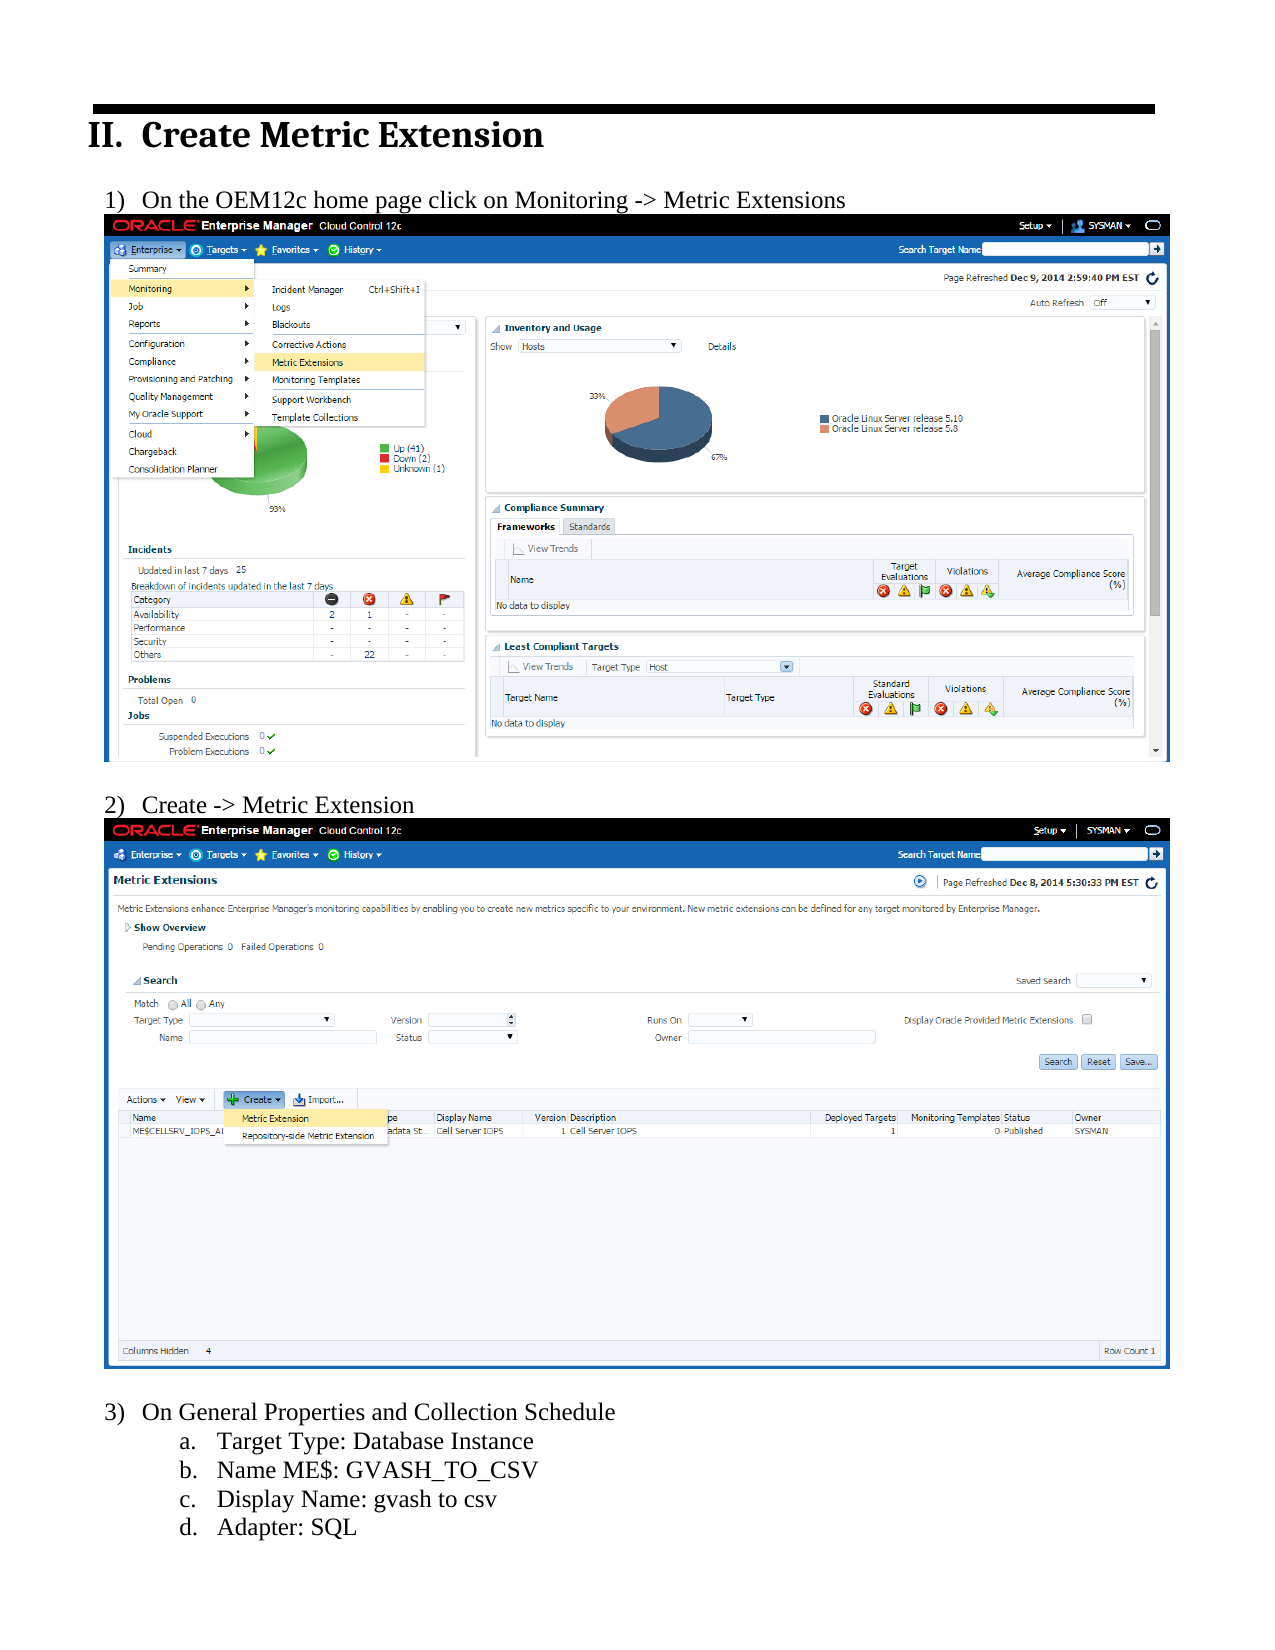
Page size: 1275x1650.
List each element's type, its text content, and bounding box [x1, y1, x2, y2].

list Display Name: gvash to csv [179, 1484, 1171, 1512]
list Create Metric Extension [123, 114, 1171, 157]
picture [104, 818, 1170, 1369]
list Adapter: SQL [179, 1512, 1171, 1541]
list Name ME$: GVASH_TO_CSV [179, 1455, 1171, 1484]
list Target Type: Database Instance [179, 1426, 1171, 1455]
list Create -> Metric Extension [104, 790, 1171, 819]
list On the OEM12c home page click on Monitoring -> Metric Extensions [104, 186, 1171, 214]
table_header [93, 104, 1155, 114]
list On General Properties and Collection Schedule [104, 1397, 1171, 1426]
picture [104, 214, 1170, 762]
